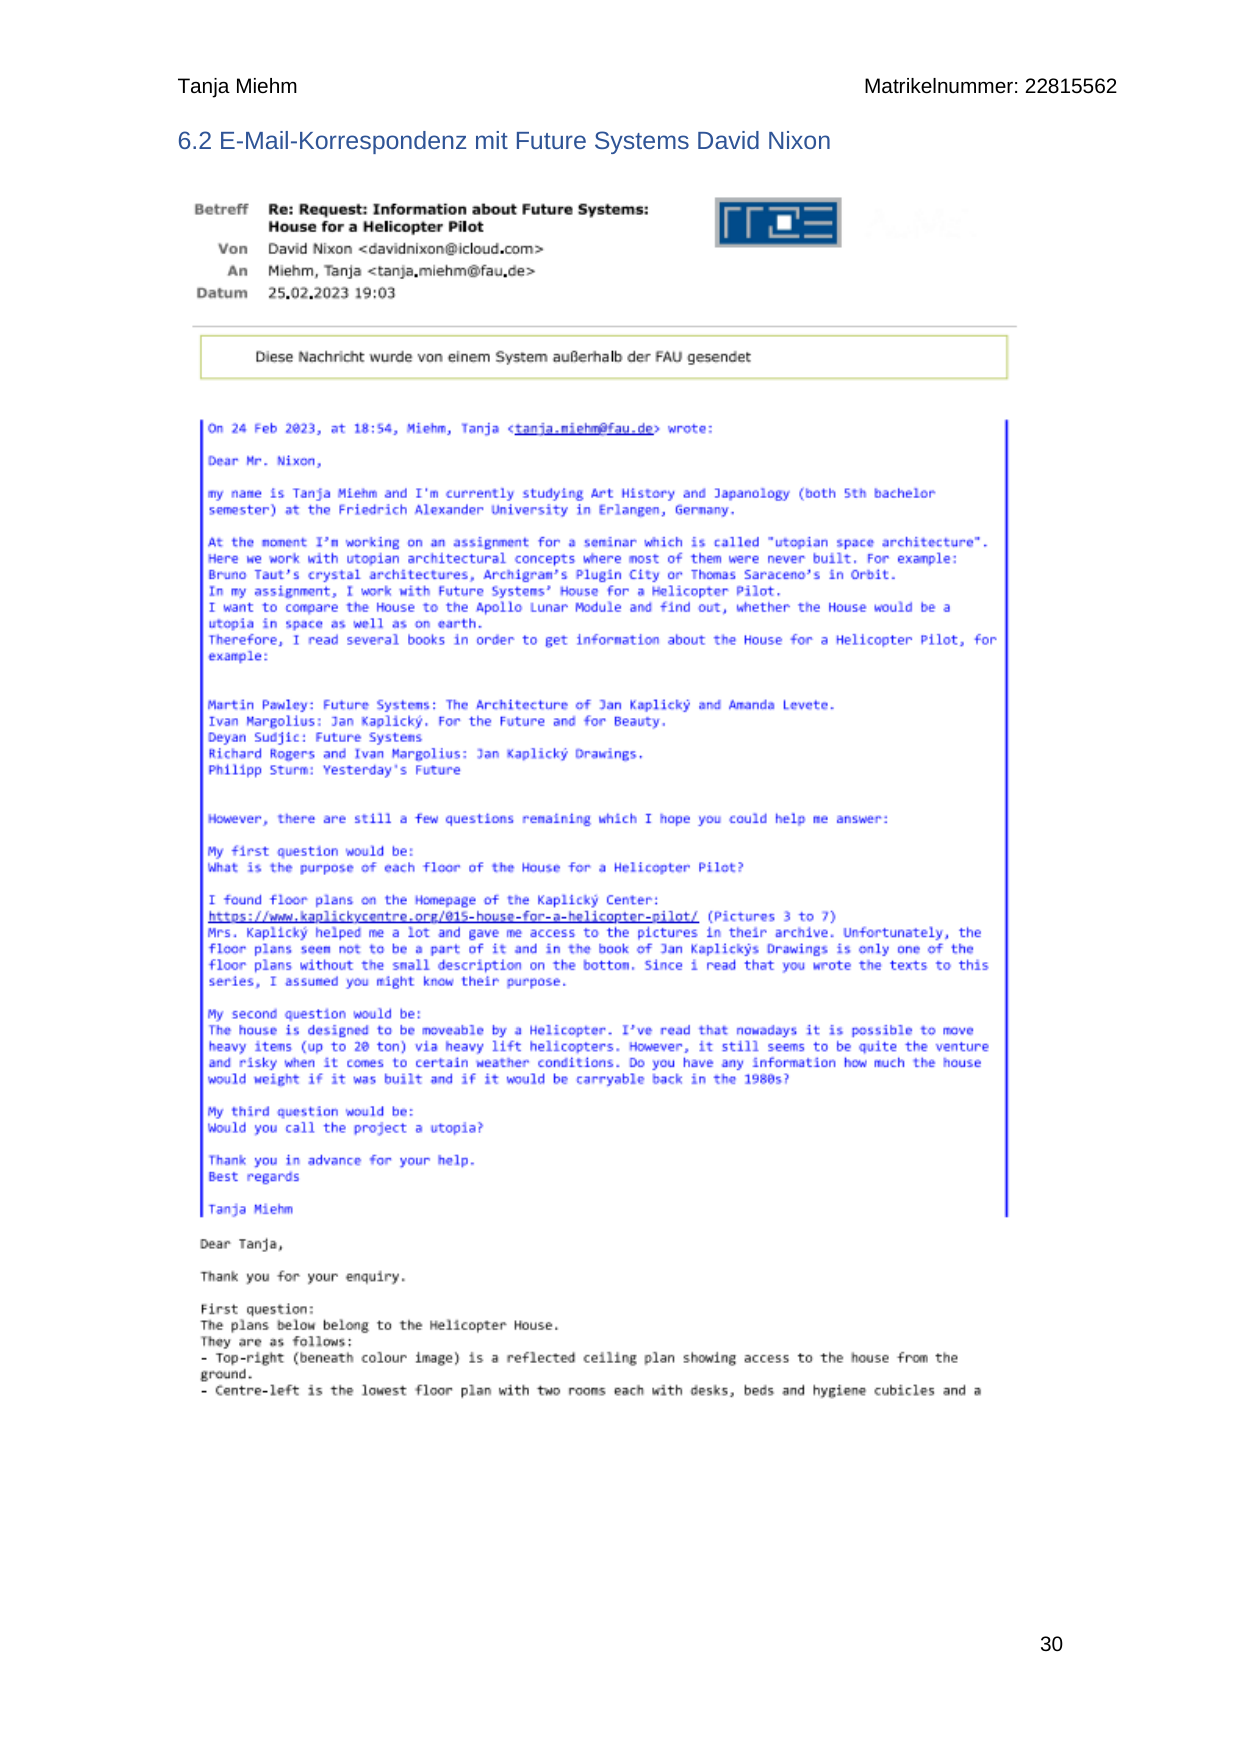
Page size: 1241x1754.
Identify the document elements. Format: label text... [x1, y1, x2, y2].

picture [177, 169, 1025, 1424]
subtitle 6.2 E-Mail-Korrespondenz mit Future Systems David Nixon [177, 126, 1063, 155]
